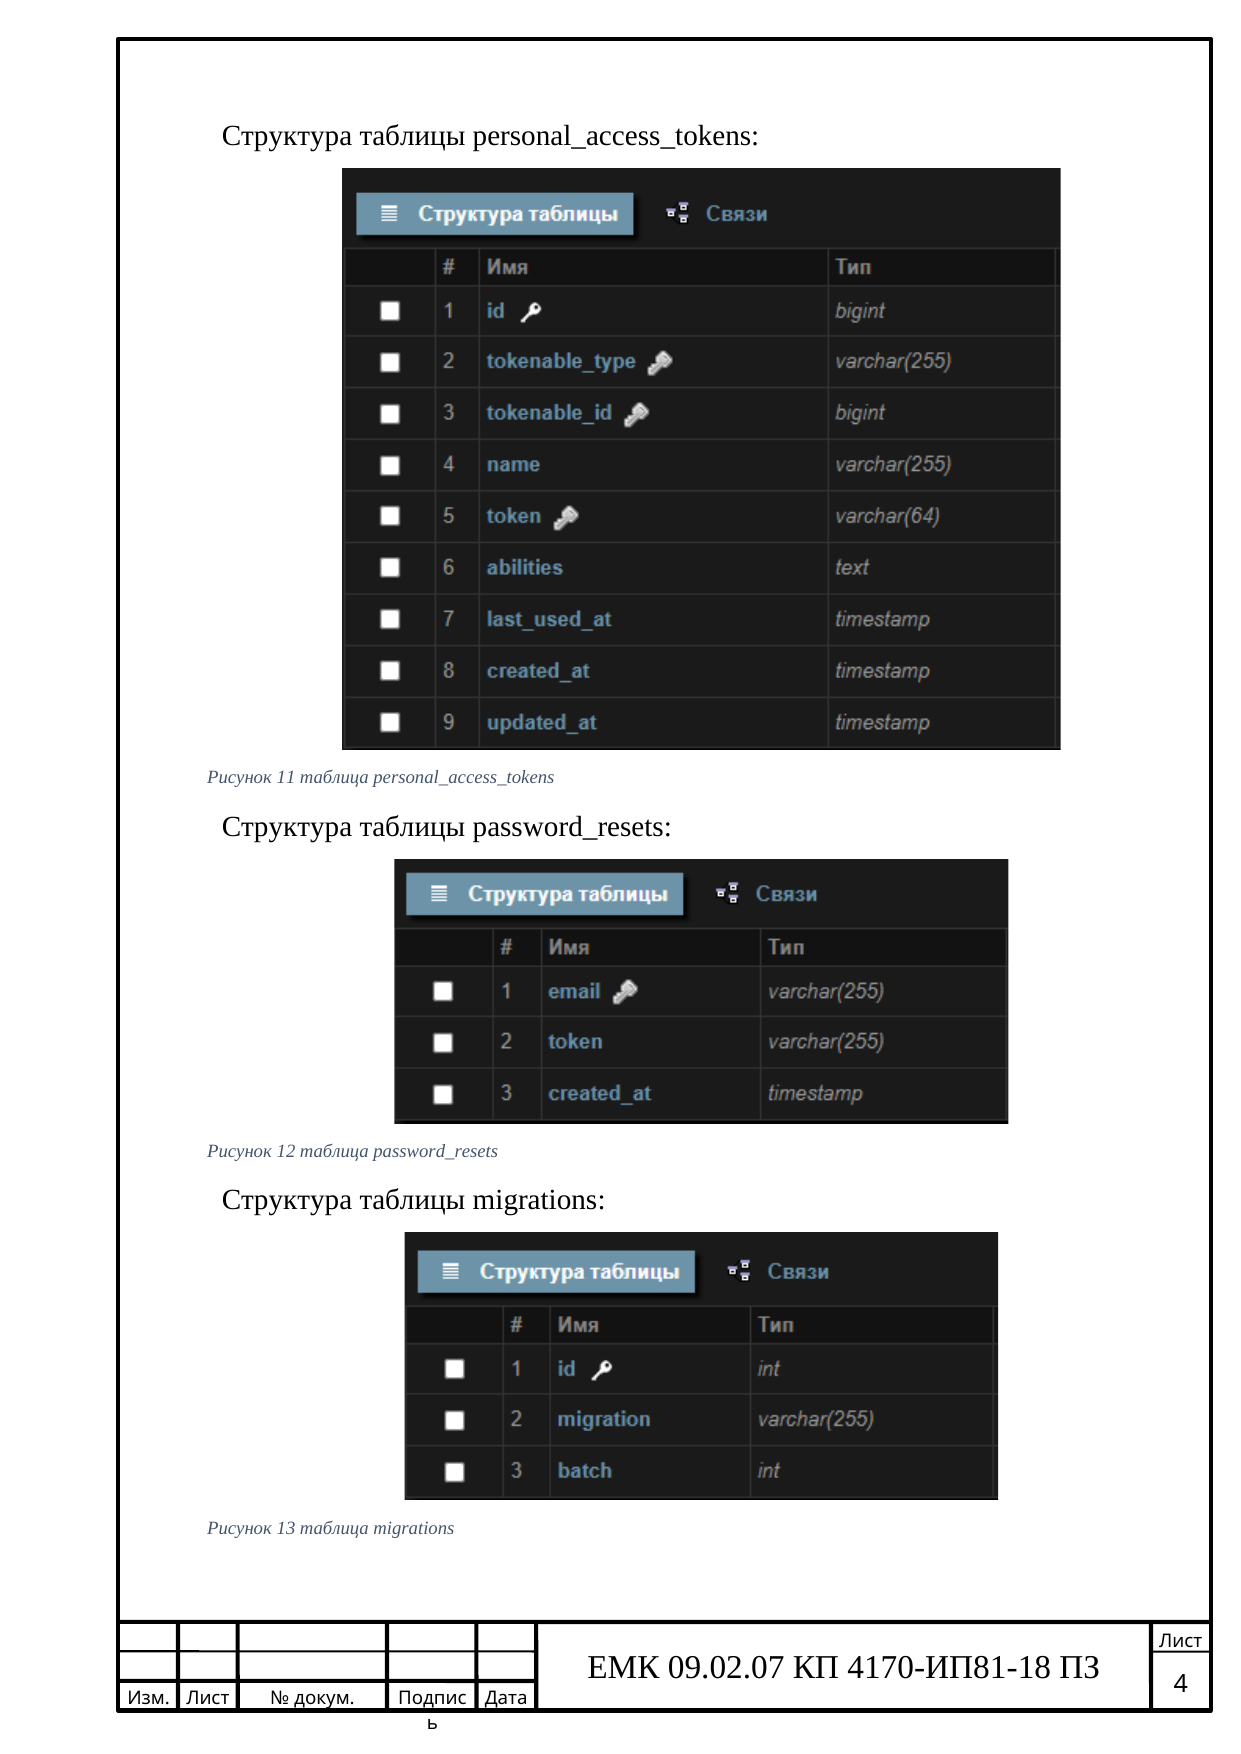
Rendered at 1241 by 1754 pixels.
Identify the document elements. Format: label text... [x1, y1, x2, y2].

text Рисунок 13 таблица migrations [148, 1517, 1181, 1538]
text Структура таблицы personal_access_tokens: [148, 118, 1181, 152]
text Рисунок 11 таблица personal_access_tokens [148, 766, 1181, 788]
text Рисунок 12 таблица password_resets [148, 1140, 1181, 1162]
picture [342, 168, 1061, 750]
picture [404, 1232, 999, 1500]
text Структура таблицы password_resets: [148, 809, 1181, 842]
text Структура таблицы migrations: [148, 1182, 1181, 1216]
picture [394, 859, 1009, 1124]
